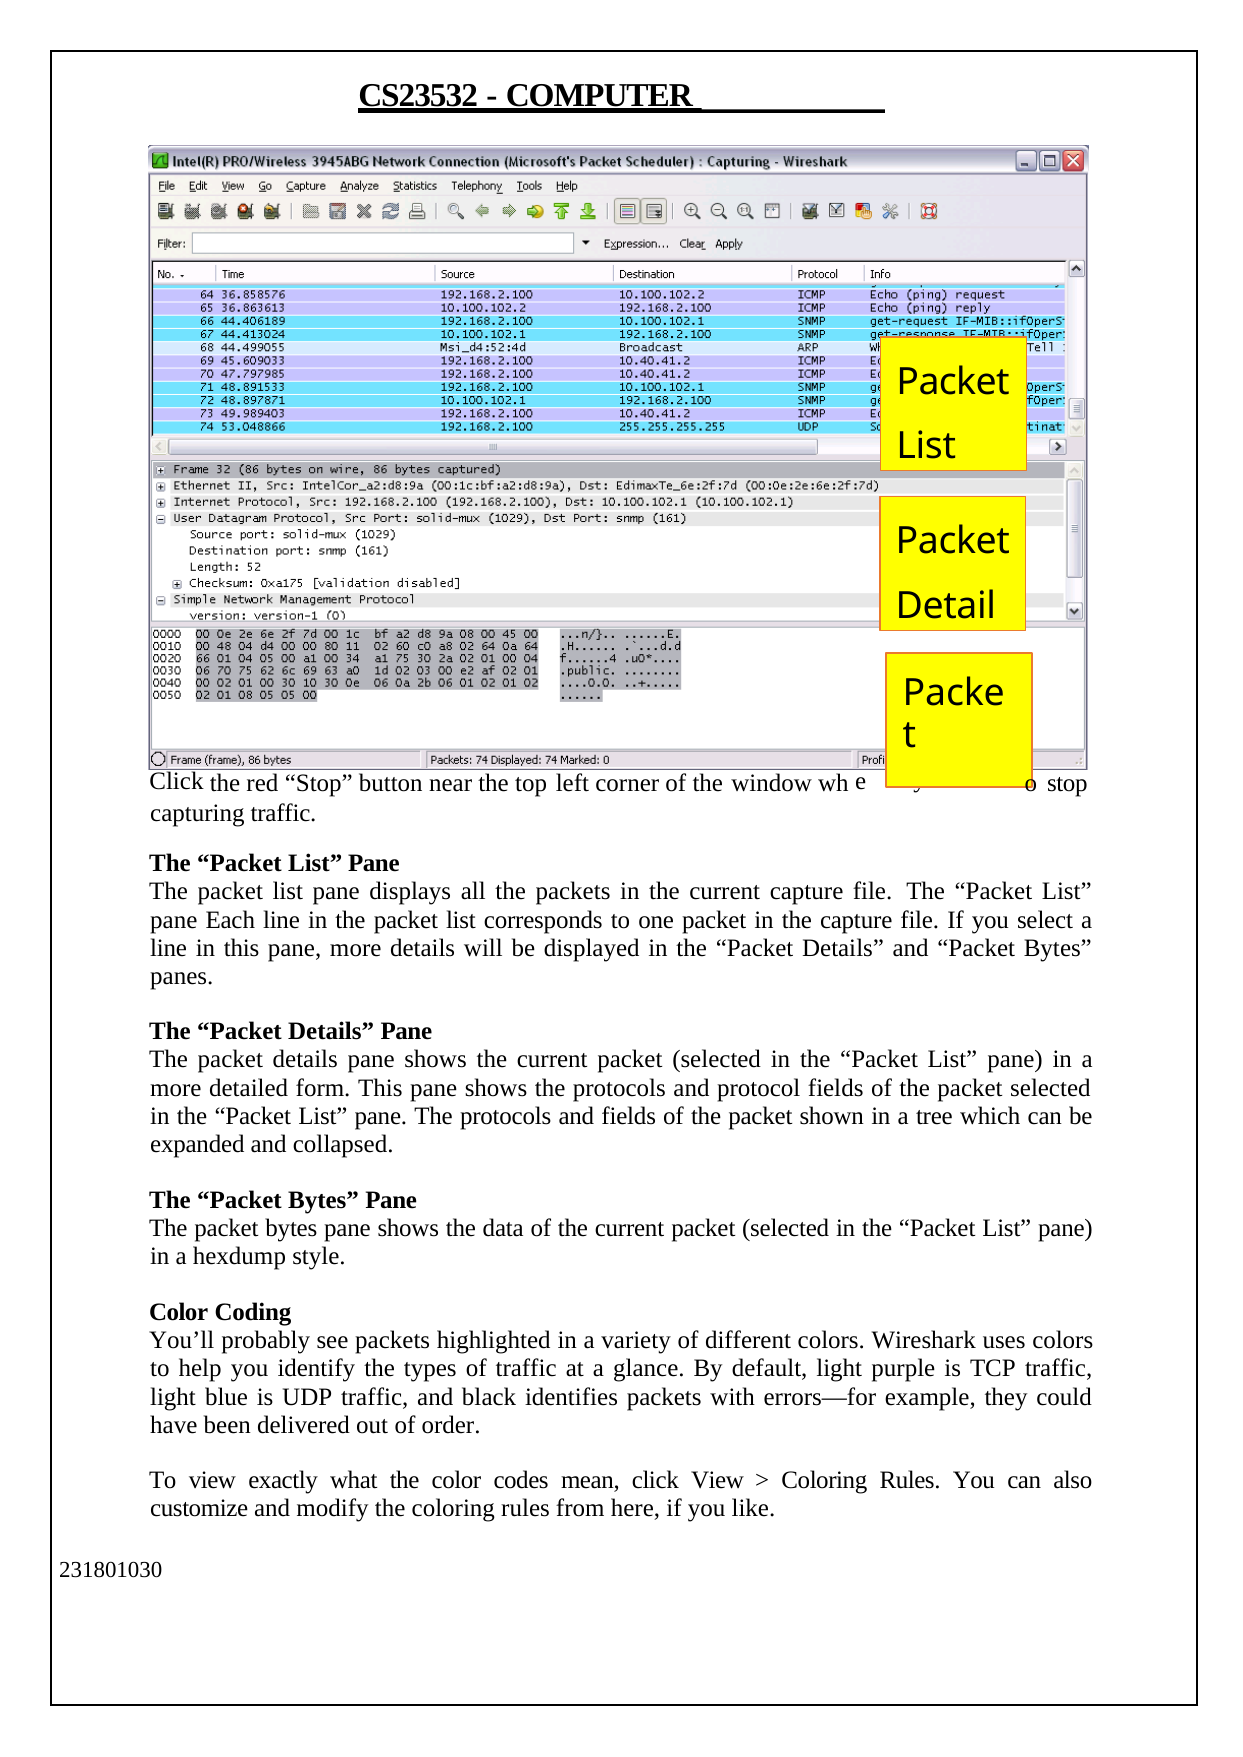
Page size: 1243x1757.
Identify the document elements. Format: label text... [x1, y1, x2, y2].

text The “Packet Details” Pane [149, 1016, 1196, 1045]
text The “Packet List” Pane [149, 848, 1196, 877]
text The packet details pane shows the current packet (selected in the “Packet List” pane) in a more detailed form. This pane shows the protocols and protocol fields of the packet selected in the “Packet List” pane. The protocols and fields of the packet shown in a tree which can be expanded and collapsed. [149, 1045, 1093, 1158]
text The “Packet Bytes” Pane [149, 1185, 1196, 1214]
text capturing traffic. [150, 798, 1196, 827]
text To view exactly what the color codes mean, click View > Coloring Rules. You can also customize and modify the coloring rules from here, if you like. [149, 1466, 1093, 1521]
picture [148, 145, 1089, 770]
text The packet bytes pane shows the data of the current packet (selected in the “Packet List” pane) in a hexdump style. [149, 1215, 1093, 1270]
text Color Coding [149, 1297, 1196, 1325]
text You’ll probably see packets highlighted in a variety of different colors. Wireshark uses colors to help you identify the types of traffic at a glance. By default, light purple is TCP traffic, light blue is UDP traffic, and black identifies packets with errors—for example, they could have been delivered out of order. [149, 1326, 1093, 1439]
text The packet list pane displays all the packets in the current capture file. The “Packet List” pane Each line in the packet list corresponds to one packet in the capture file. If you select a line in this pane, more details will be displayed in the “Packet Details” and “Packet Bytes” panes. [149, 877, 1093, 990]
